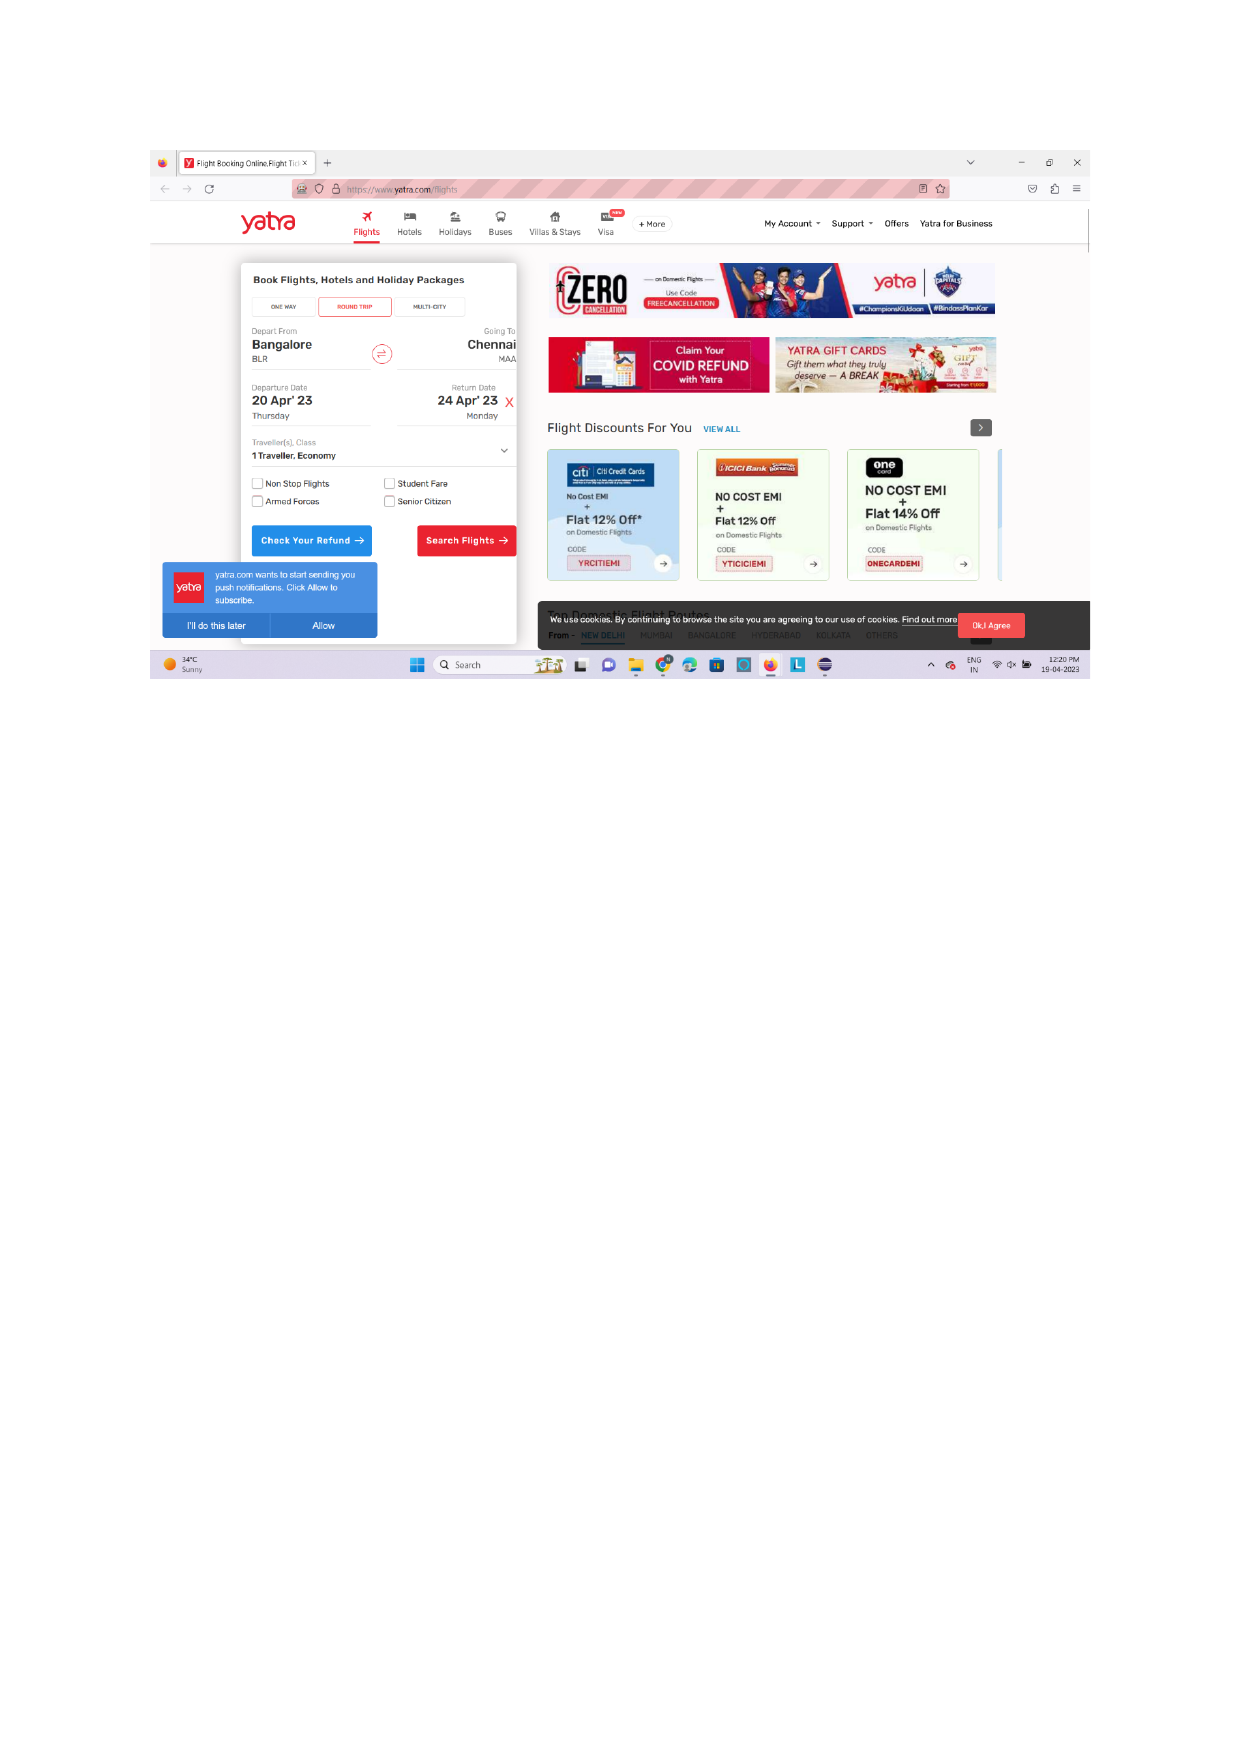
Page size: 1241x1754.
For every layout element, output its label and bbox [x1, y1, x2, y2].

picture [150, 150, 1091, 679]
